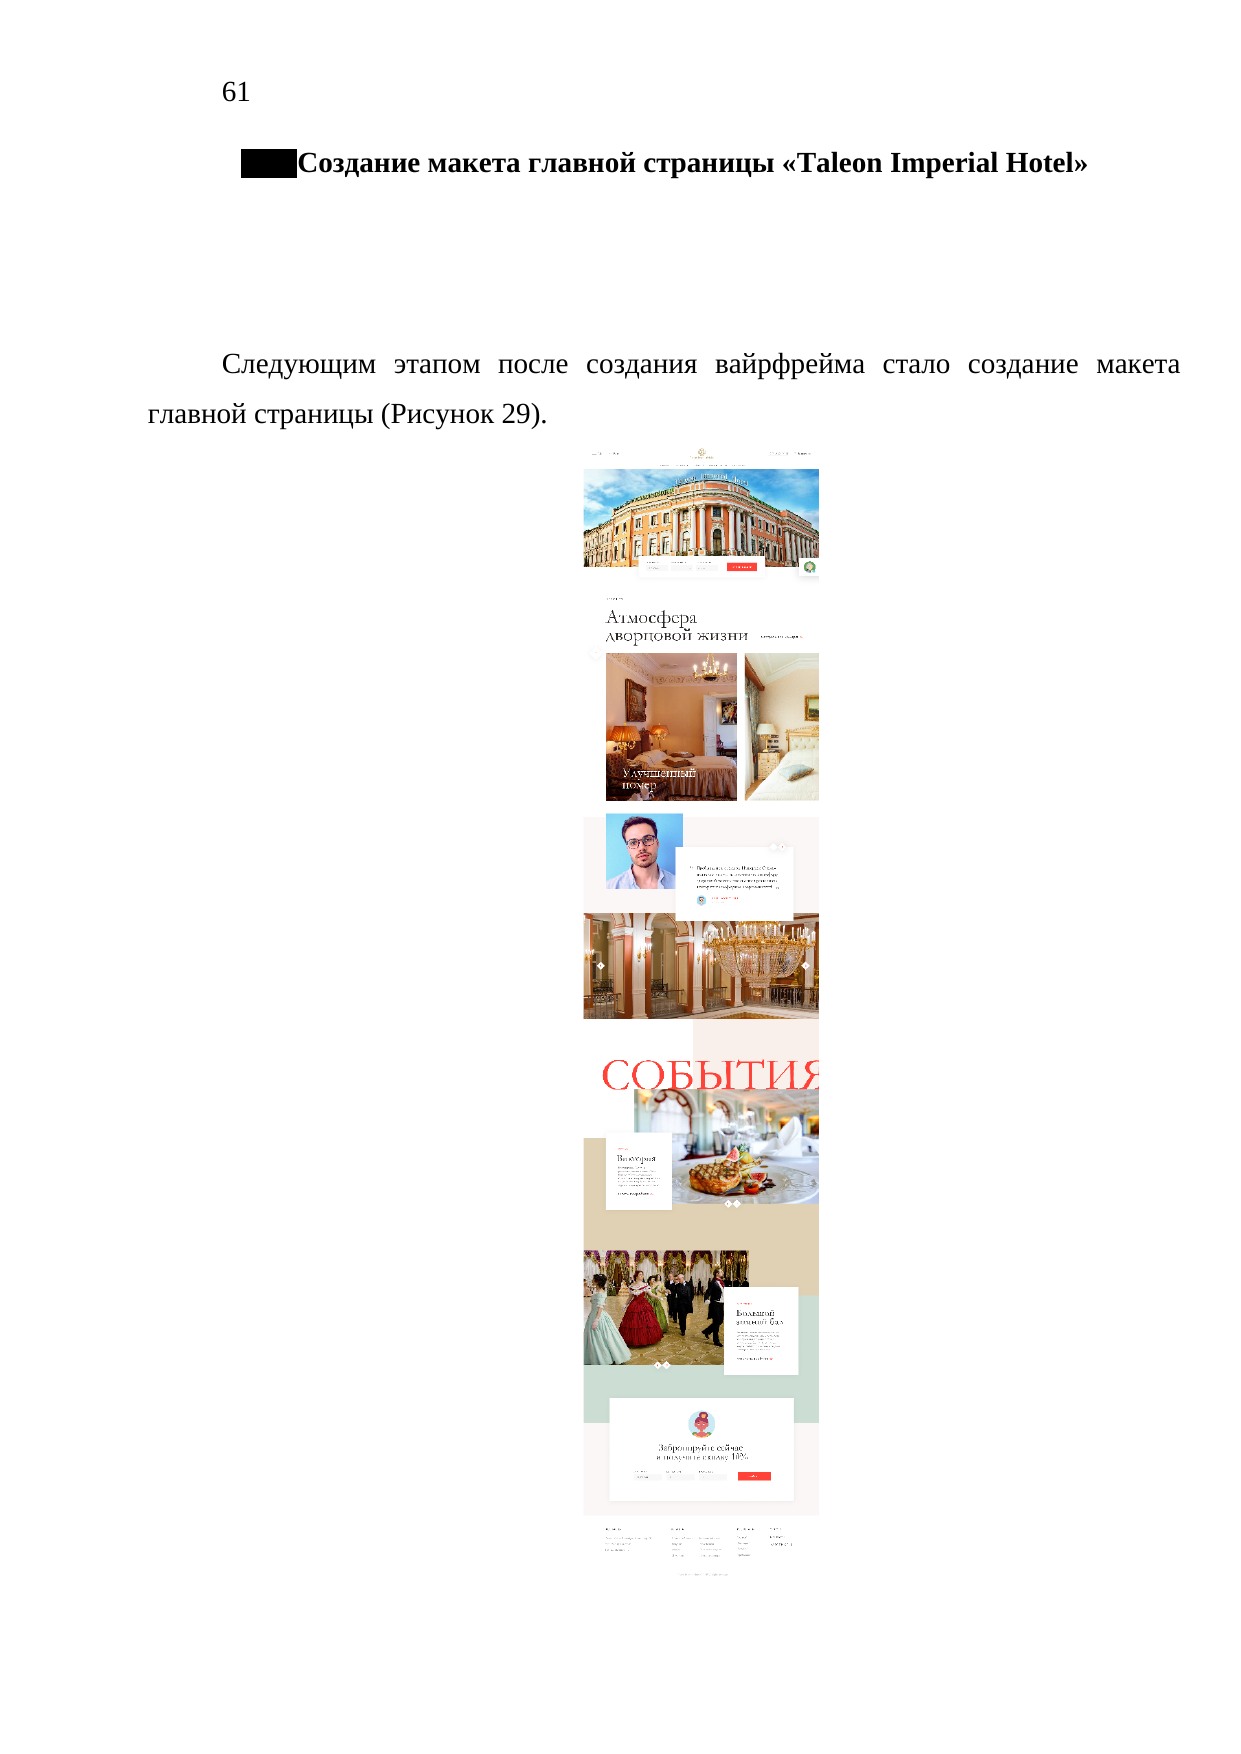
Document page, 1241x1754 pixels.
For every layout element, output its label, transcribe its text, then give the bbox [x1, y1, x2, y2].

picture [583, 447, 819, 1582]
subtitle Создание макета главной страницы «Taleon Imperial Hotel» [148, 145, 1181, 179]
text Следующим этапом после создания вайрфрейма стало создание макета главной страницы (Рисунок 29). [148, 346, 1181, 430]
